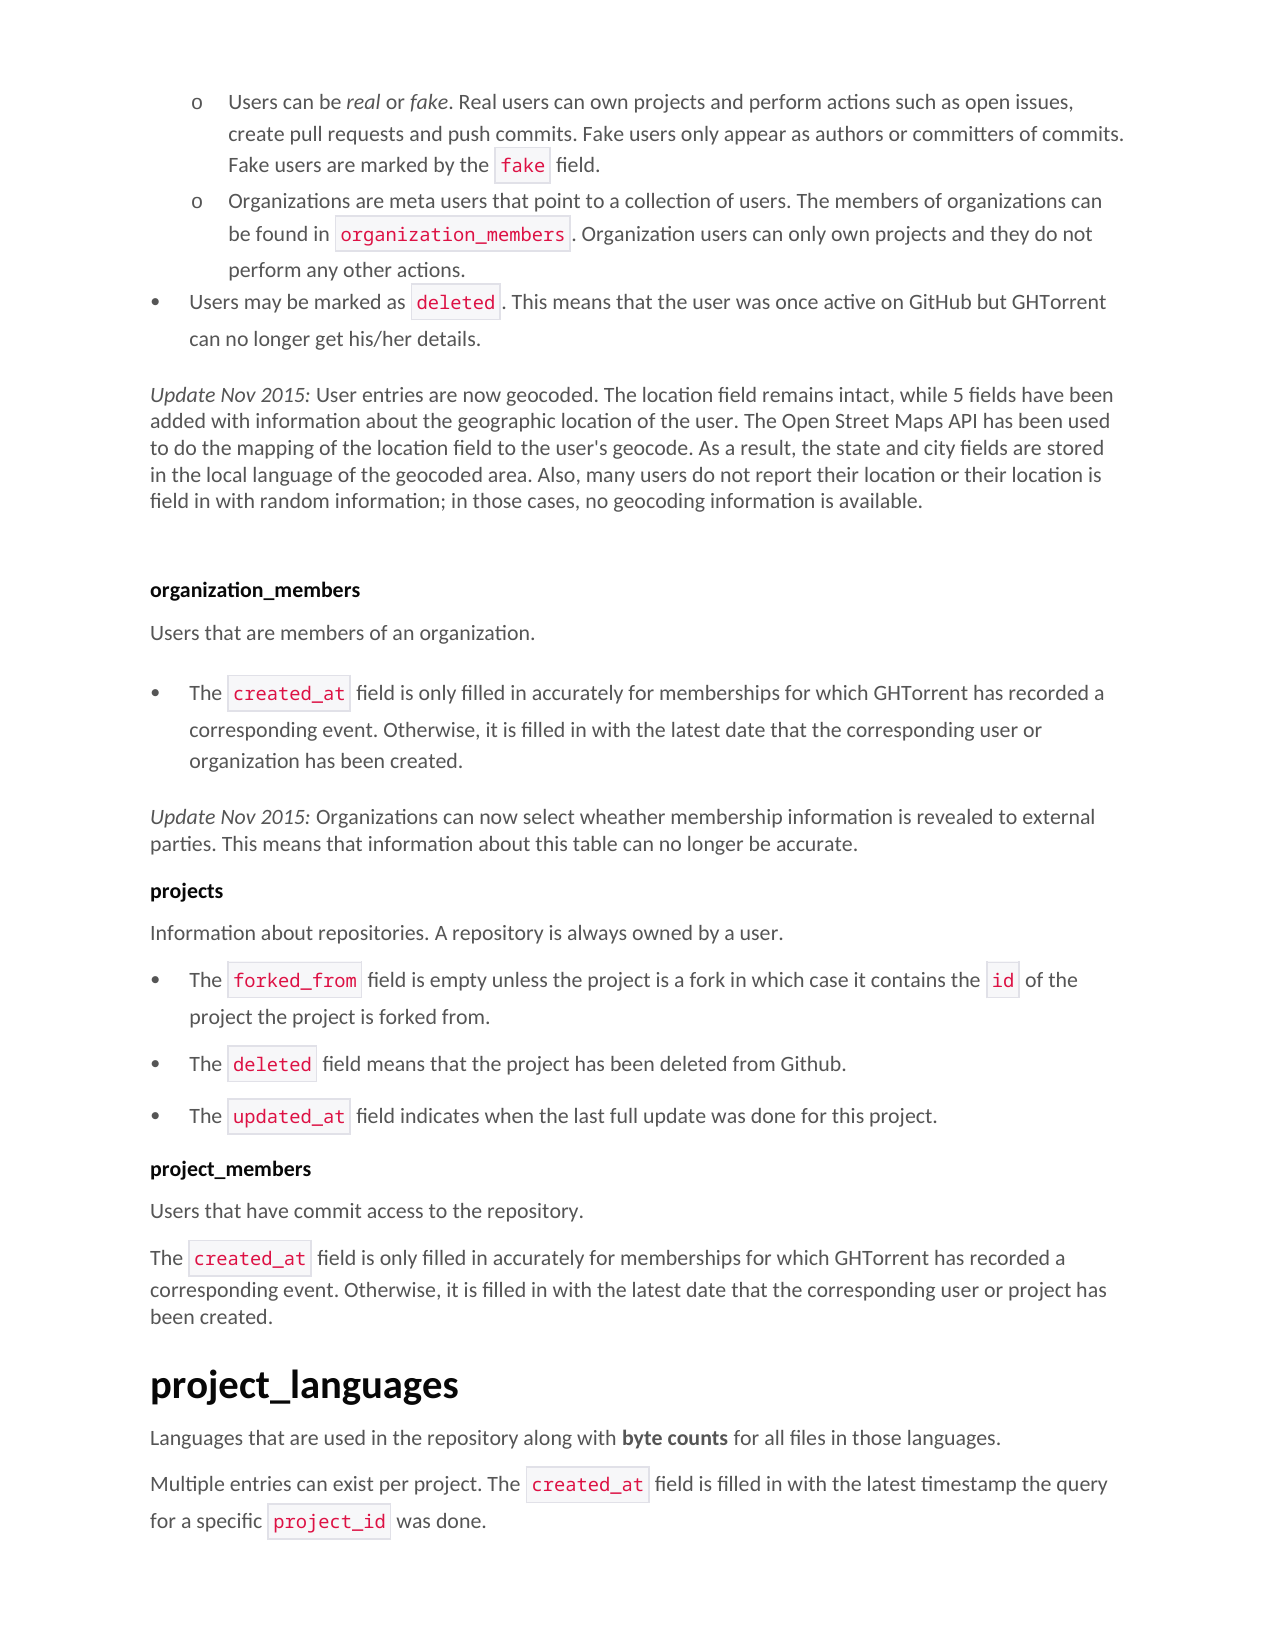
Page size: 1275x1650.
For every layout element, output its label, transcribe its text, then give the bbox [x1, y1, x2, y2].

list Users may be marked as deleted. This means that the user was once active on GitHub but GHTorrent can no longer get his/her details. [152, 283, 1125, 352]
list The deleted field means that the project has been deleted from Github. [317, 1045, 1125, 1082]
list The created_at field is only filled in accurately for memberships for which GHTorrent has recorded a corresponding event. Otherwise, it is filled in with the latest date that the corresponding user or organization has been created. [152, 675, 1125, 774]
text Update Nov 2015: User entries are now geocoded. The location field remains intact, while 5 fields have been added with information about the geographic location of the user. The Open Street Maps API has been used to do the mapping of the location field to the user's geocode. As a result, the state and city fields are stored in the local language of the geocoded area. Also, many users do not report their location or their location is field in with random information; in those cases, no geocoding information is available. [150, 381, 1125, 514]
list The updated_at field indicates when the last full update was done for this project. [351, 1098, 1125, 1135]
text Update Nov 2015: Organizations can now select wheather membership information is revealed to external parties. This means that information about this table can no longer be accurate. [150, 803, 1125, 857]
text Users that have commit access to the repository. [150, 1197, 1125, 1224]
list Users can be real or fake. Real users can own projects and perform actions such as open issues, create pull requests and push commits. Fake users only appear as authors or committers of commits. Fake users are marked by the fake field. [191, 84, 1125, 184]
subtitle project_languages [150, 1346, 1125, 1408]
list Organizations are meta users that point to a collection of users. The members of organizations can be found in organization_members. Organization users can only own projects and they do not perform any other actions. [191, 184, 1125, 283]
text organization_members [150, 572, 1125, 603]
text Users that are members of an organization. [150, 619, 1125, 646]
text Languages that are used in the repository along with byte counts for all files in those languages. [150, 1424, 1125, 1450]
text The created_at field is only filled in accurately for memberships for which GHTorrent has recorded a corresponding event. Otherwise, it is filled in with the latest date that the corresponding user or project has been created. [150, 1240, 1125, 1330]
list The forked_from field is empty unless the project is a fork in which case it contains the id of the project the project is forked from. [152, 961, 1125, 1030]
text project_members [150, 1151, 1125, 1182]
text projects [150, 872, 1125, 903]
text Multiple entries can exist per project. The created_at field is filled in with the latest timestamp the query for a specific project_id was done. [150, 1466, 1125, 1540]
text Information about repositories. A repository is always owned by a user. [150, 919, 1125, 946]
